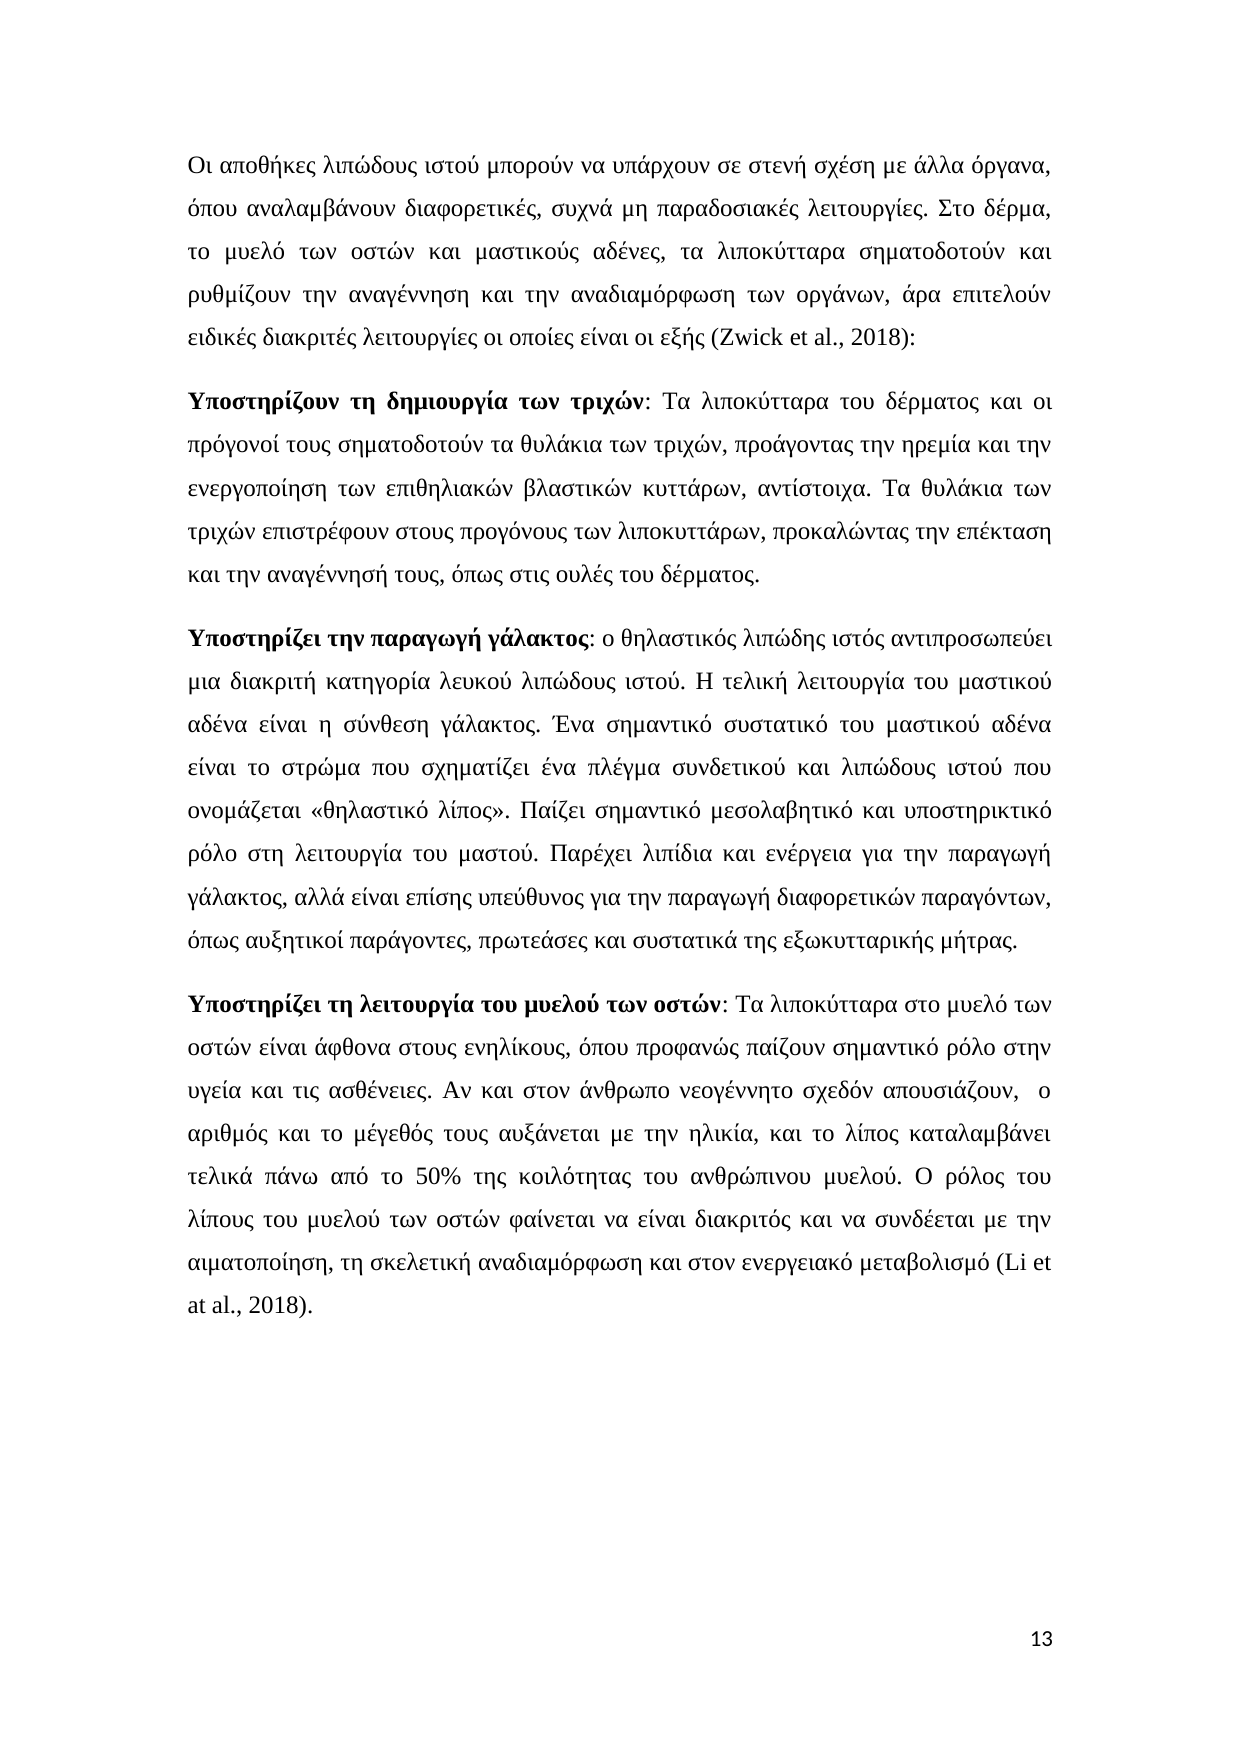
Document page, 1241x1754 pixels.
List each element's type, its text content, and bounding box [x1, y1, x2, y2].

text Υποστηρίζει τη λειτουργία του μυελού των οστών: Τα λιποκύτταρα στο μυελό των οστών είναι άφθονα στους ενηλίκους, όπου προφανώς παίζουν σημαντικό ρόλο στην υγεία και τις ασθένειες. Αν και στον άνθρωπο νεογέννητο σχεδόν απουσιάζουν, ο αριθμός και το μέγεθός τους αυξάνεται με την ηλικία, και το λίπος καταλαμβάνει τελικά πάνω από το 50% της κοιλότητας του ανθρώπινου μυελού. Ο ρόλος του λίπους του μυελού των οστών φαίνεται να είναι διακριτός και να συνδέεται με την αιματοποίηση, τη σκελετική αναδιαμόρφωση και στον ενεργειακό μεταβολισμό (Li et at al., 2018). [187, 989, 1053, 1319]
text Υποστηρίζουν τη δημιουργία των τριχών: Τα λιποκύτταρα του δέρματος και οι πρόγονοί τους σηματοδοτούν τα θυλάκια των τριχών, προάγοντας την ηρεμία και την ενεργοποίηση των επιθηλιακών βλαστικών κυττάρων, αντίστοιχα. Τα θυλάκια των τριχών επιστρέφουν στους προγόνους των λιποκυττάρων, προκαλώντας την επέκταση και την αναγέννησή τους, όπως στις ουλές του δέρματος. [187, 386, 1053, 588]
text Υποστηρίζει την παραγωγή γάλακτος: ο θηλαστικός λιπώδης ιστός αντιπροσωπεύει μια διακριτή κατηγορία λευκού λιπώδους ιστού. Η τελική λειτουργία του μαστικού αδένα είναι η σύνθεση γάλακτος. Ένα σημαντικό συστατικό του μαστικού αδένα είναι το στρώμα που σχηματίζει ένα πλέγμα συνδετικού και λιπώδους ιστού που ονομάζεται «θηλαστικό λίπος». Παίζει σημαντικό μεσολαβητικό και υποστηρικτικό ρόλο στη λειτουργία του μαστού. Παρέχει λιπίδια και ενέργεια για την παραγωγή γάλακτος, αλλά είναι επίσης υπεύθυνος για την παραγωγή διαφορετικών παραγόντων, όπως αυξητικοί παράγοντες, πρωτεάσες και συστατικά της εξωκυτταρικής μήτρας. [187, 623, 1053, 953]
text Οι αποθήκες λιπώδους ιστού μπορούν να υπάρχουν σε στενή σχέση με άλλα όργανα, όπου αναλαμβάνουν διαφορετικές, συχνά μη παραδοσιακές λειτουργίες. Στο δέρμα, το μυελό των οστών και μαστικούς αδένες, τα λιποκύτταρα σηματοδοτούν και ρυθμίζουν την αναγέννηση και την αναδιαμόρφωση των οργάνων, άρα επιτελούν ειδικές διακριτές λειτουργίες οι οποίες είναι οι εξής (Zwick et al., 2018): [187, 150, 1053, 351]
